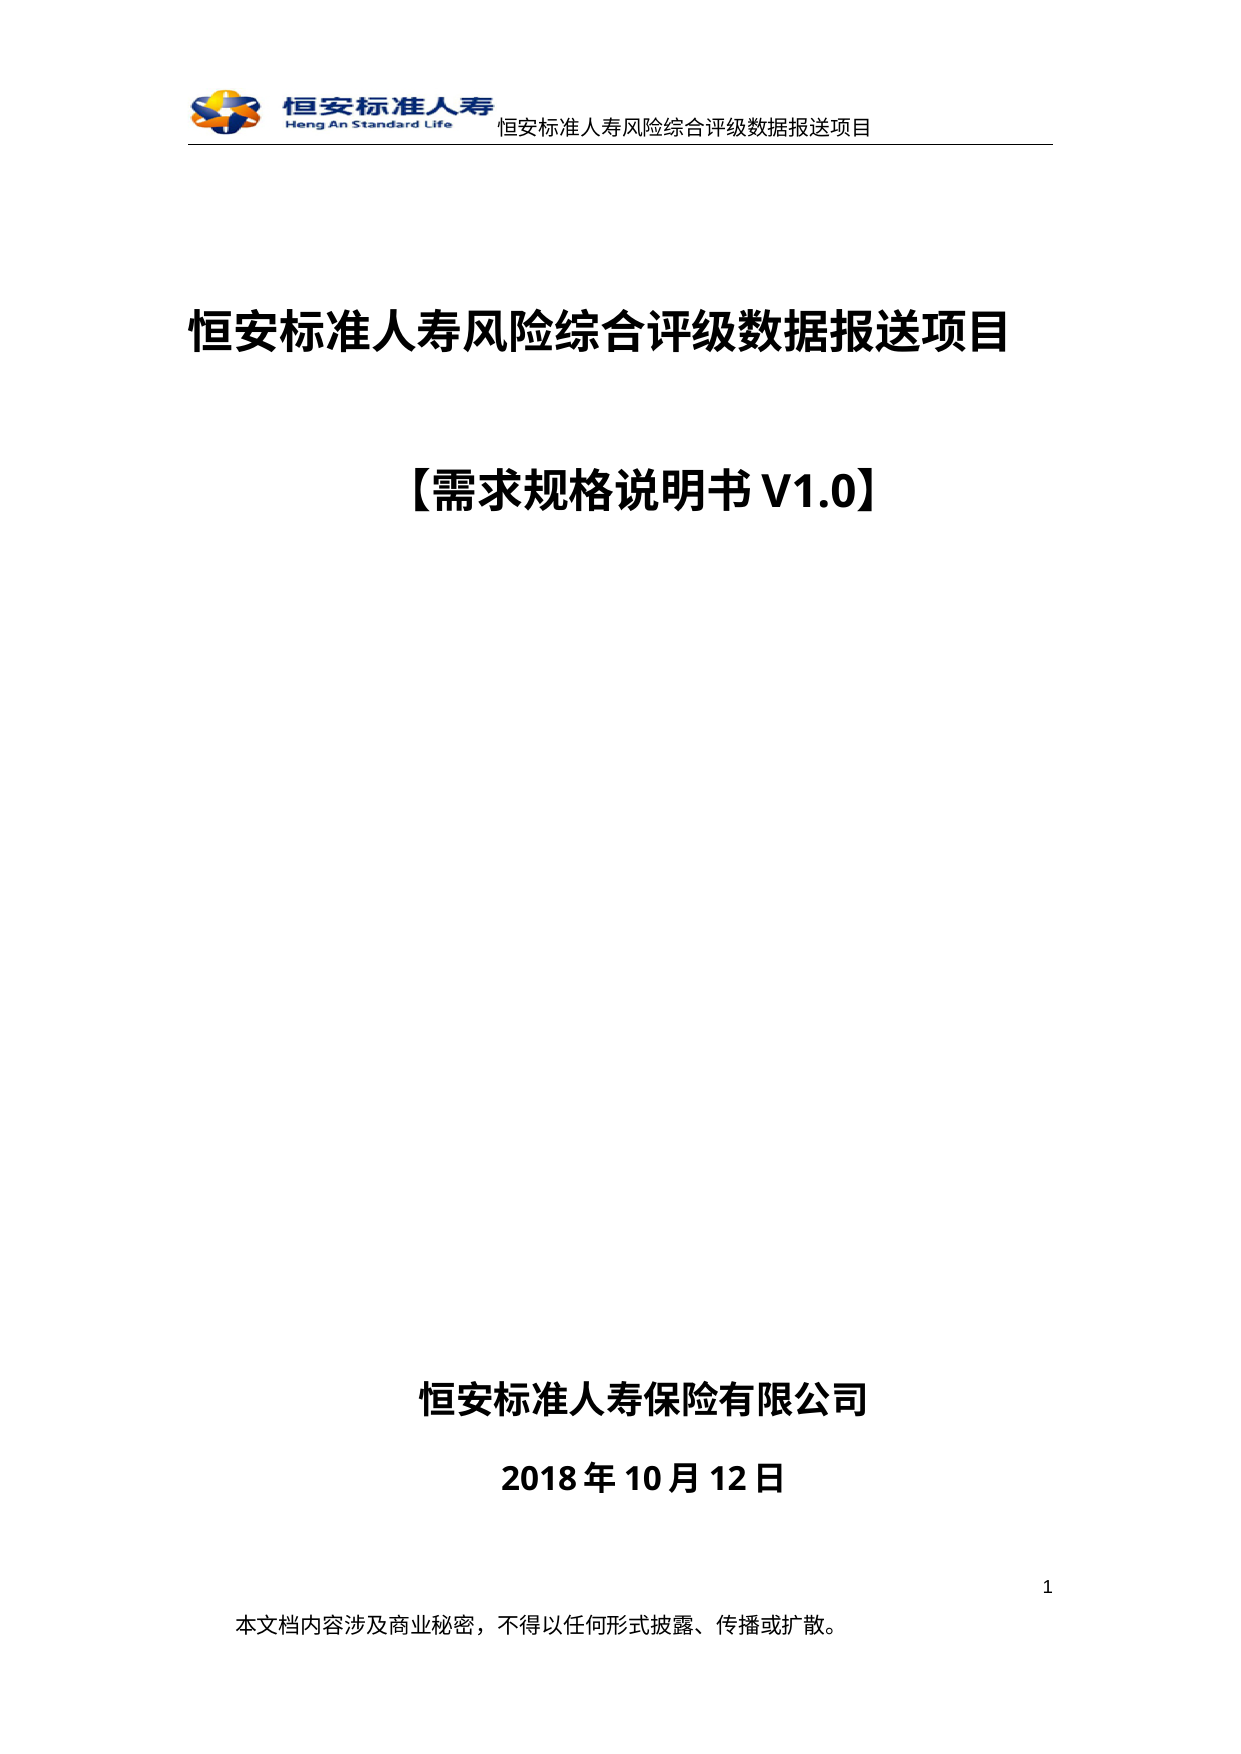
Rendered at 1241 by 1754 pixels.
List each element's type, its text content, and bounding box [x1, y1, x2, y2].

text 恒安标准人寿风险综合评级数据报送项目 [187, 295, 1053, 361]
text 2018年10月12日 [187, 1452, 1053, 1500]
text 【需求规格说明书V1.0】 [187, 454, 1053, 521]
text 恒安标准人寿保险有限公司 [187, 1370, 1053, 1425]
picture [187, 88, 497, 136]
